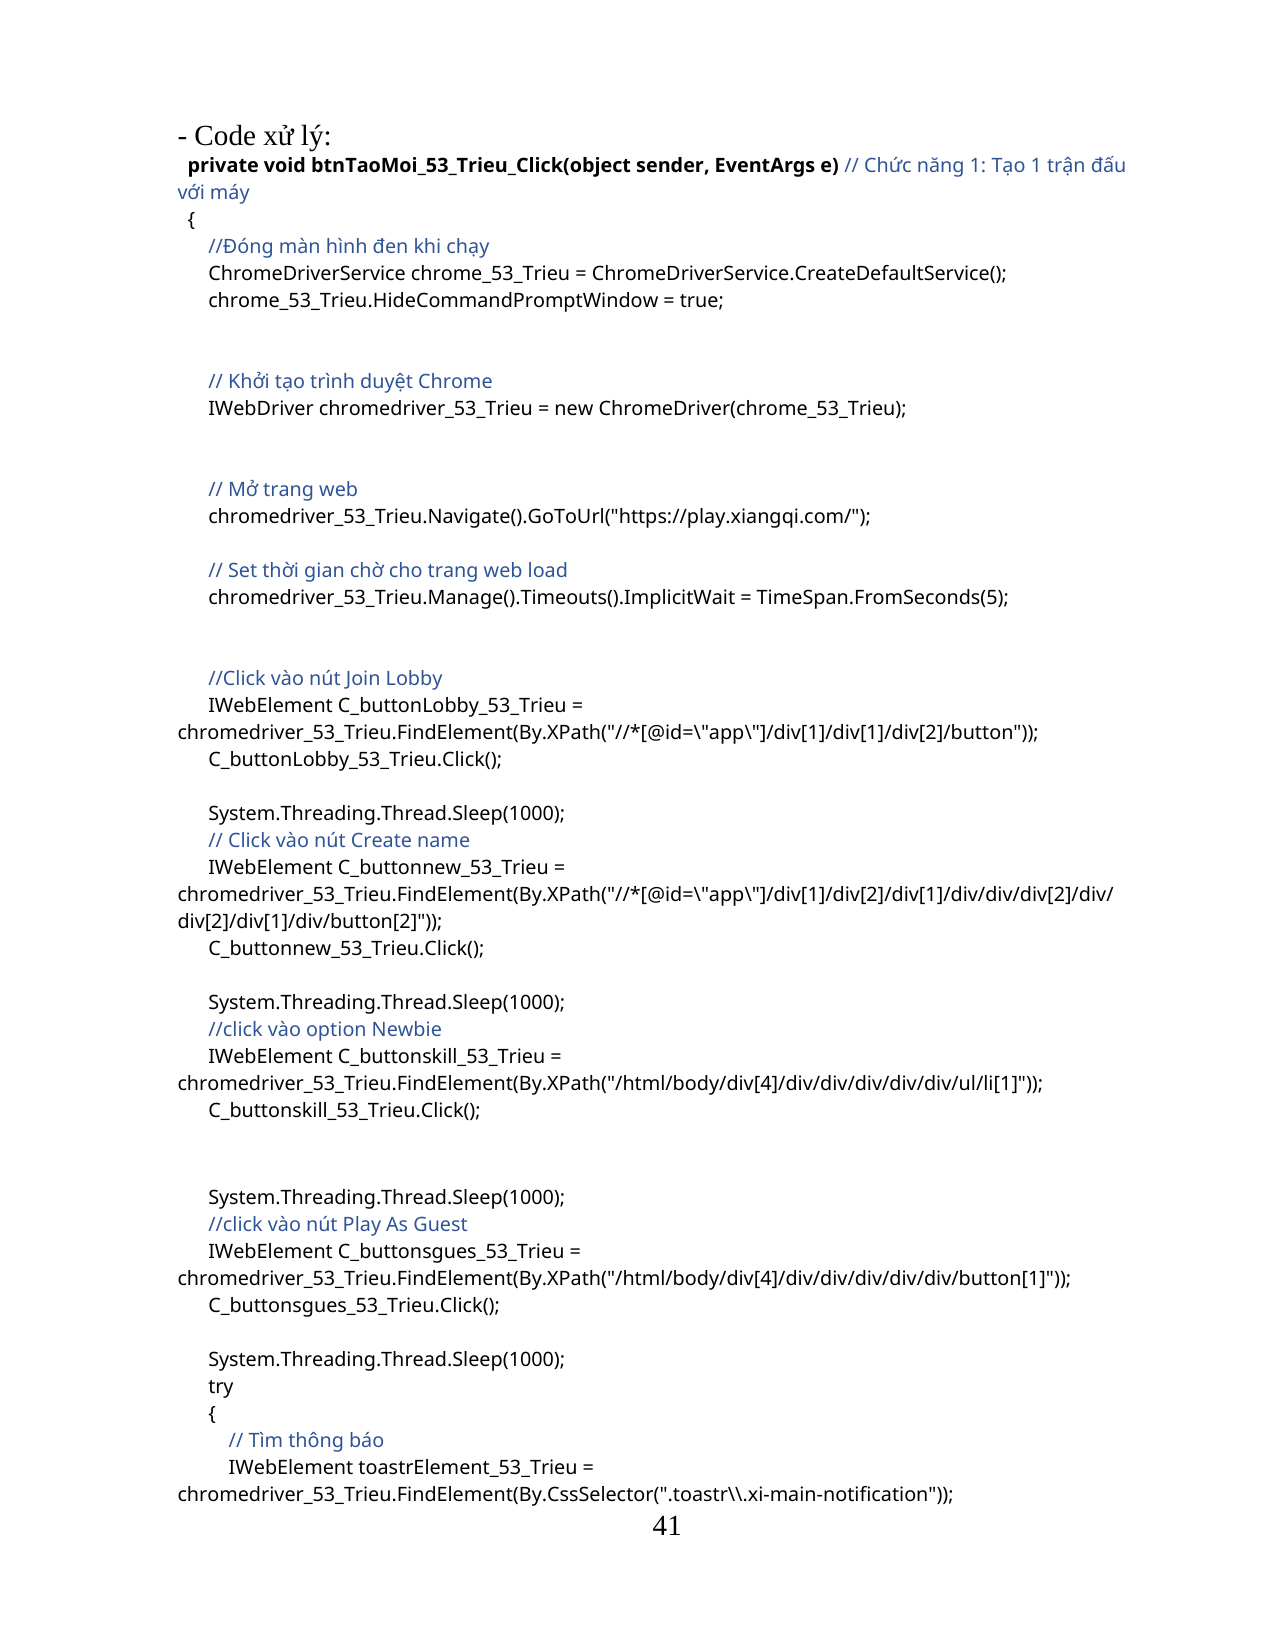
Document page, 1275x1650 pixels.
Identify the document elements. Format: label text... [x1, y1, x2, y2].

text System.Threading.Thread.Sleep(1000); [177, 1345, 1157, 1372]
text chromedriver_53_Trieu.Manage().Timeouts().ImplicitWait = TimeSpan.FromSeconds(5); [177, 583, 1157, 610]
text // Tìm thông báo [177, 1426, 1157, 1453]
text C_buttonsgues_53_Trieu.Click(); [177, 1291, 1157, 1318]
text try [177, 1372, 1157, 1399]
text //click vào nút Play As Guest [177, 1210, 1157, 1237]
text System.Threading.Thread.Sleep(1000); [177, 988, 1157, 1015]
text IWebElement C_buttonskill_53_Trieu = chromedriver_53_Trieu.FindElement(By.XPath("/html/body/div[4]/div/div/div/div/div/ul/li[1]")); [177, 1042, 1157, 1096]
text { [177, 1399, 1157, 1426]
text C_buttonLobby_53_Trieu.Click(); [177, 745, 1157, 772]
text IWebElement C_buttonLobby_53_Trieu = chromedriver_53_Trieu.FindElement(By.XPath("//*[@id=\"app\"]/div[1]/div[1]/div[2]/button")); [177, 691, 1157, 745]
text //click vào option Newbie [177, 1015, 1157, 1042]
text - Code xử lý: private void btnTaoMoi_53_Trieu_Click(object sender, EventArgs e) // Chức năng 1: Tạo 1 trận đấu với máy [177, 118, 1157, 206]
text { [177, 206, 1157, 233]
text IWebDriver chromedriver_53_Trieu = new ChromeDriver(chrome_53_Trieu); [177, 394, 1157, 421]
text //Đóng màn hình đen khi chạy [177, 233, 1157, 259]
text chrome_53_Trieu.HideCommandPromptWindow = true; [177, 287, 1157, 313]
text // Set thời gian chờ cho trang web load [177, 556, 1157, 583]
text // Mở trang web [177, 475, 1157, 502]
text System.Threading.Thread.Sleep(1000); [177, 799, 1157, 826]
text C_buttonnew_53_Trieu.Click(); [177, 934, 1157, 961]
text IWebElement C_buttonnew_53_Trieu = chromedriver_53_Trieu.FindElement(By.XPath("//*[@id=\"app\"]/div[1]/div[2]/div[1]/div/div/div[2]/div/div[2]/div[1]/div/button[2]")); [177, 853, 1157, 934]
text System.Threading.Thread.Sleep(1000); [177, 1183, 1157, 1210]
text IWebElement toastrElement_53_Trieu = chromedriver_53_Trieu.FindElement(By.CssSelector(".toastr\\.xi-main-notification")); [177, 1453, 1157, 1507]
text //Click vào nút Join Lobby [177, 664, 1157, 691]
text // Click vào nút Create name [177, 826, 1157, 853]
text C_buttonskill_53_Trieu.Click(); [177, 1096, 1157, 1123]
text // Khởi tạo trình duyệt Chrome [177, 367, 1157, 394]
text IWebElement C_buttonsgues_53_Trieu = chromedriver_53_Trieu.FindElement(By.XPath("/html/body/div[4]/div/div/div/div/div/button[1]")); [177, 1237, 1157, 1291]
text ChromeDriverService chrome_53_Trieu = ChromeDriverService.CreateDefaultService(); [177, 259, 1157, 287]
text chromedriver_53_Trieu.Navigate().GoToUrl("https://play.xiangqi.com/"); [177, 502, 1157, 529]
